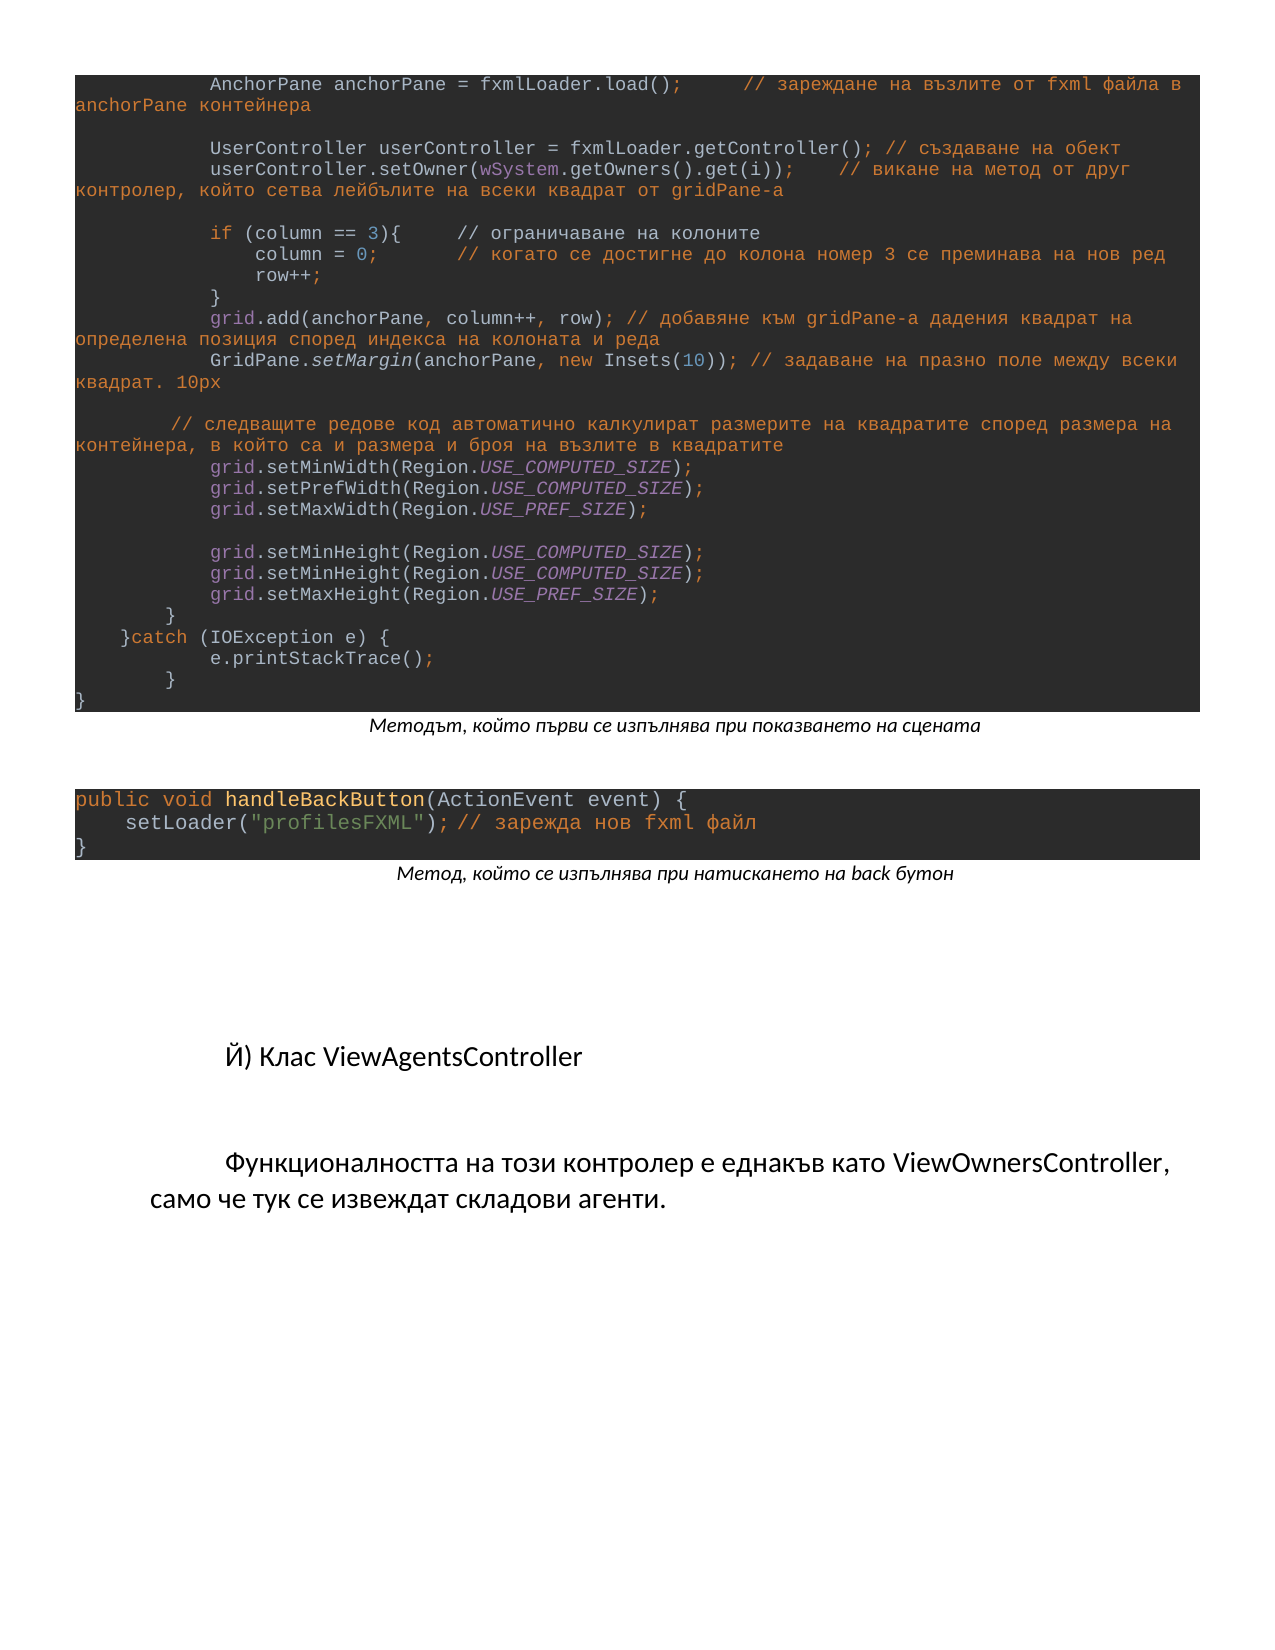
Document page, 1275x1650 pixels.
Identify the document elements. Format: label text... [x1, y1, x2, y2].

text Й) Клас ViewAgentsController [150, 1038, 1200, 1073]
text // следващите редове код автоматично калкулират размерите на квадратите според размера на контейнера, в който са и размера и броя на възлите в квадратите grid.setMinWidth(Region.USE_COMPUTED_SIZE); grid.setPrefWidth(Region.USE_COMPUTED_SIZE); grid.setMaxWidth(Region.USE_PREF_SIZE); grid.setMinHeight(Region.USE_COMPUTED_SIZE); grid.setMinHeight(Region.USE_COMPUTED_SIZE); grid.setMaxHeight(Region.USE_PREF_SIZE); } }catch (IOException e) { e.printStackTrace(); } } [75, 415, 1200, 712]
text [75, 75, 1200, 394]
text Функционалността на този контролер е еднакъв като ViewOwnersController, само че тук се извеждат складови агенти. [150, 1144, 1200, 1216]
text Методът, който първи се изпълнява при показването на сцената [150, 712, 1200, 738]
text Метод, който се изпълнява при натискането на back бутон [150, 860, 1200, 885]
text public void handleBackButton(ActionEvent event) { setLoader("profilesFXML"); // зарежда нов fxml файл } [75, 789, 1200, 860]
